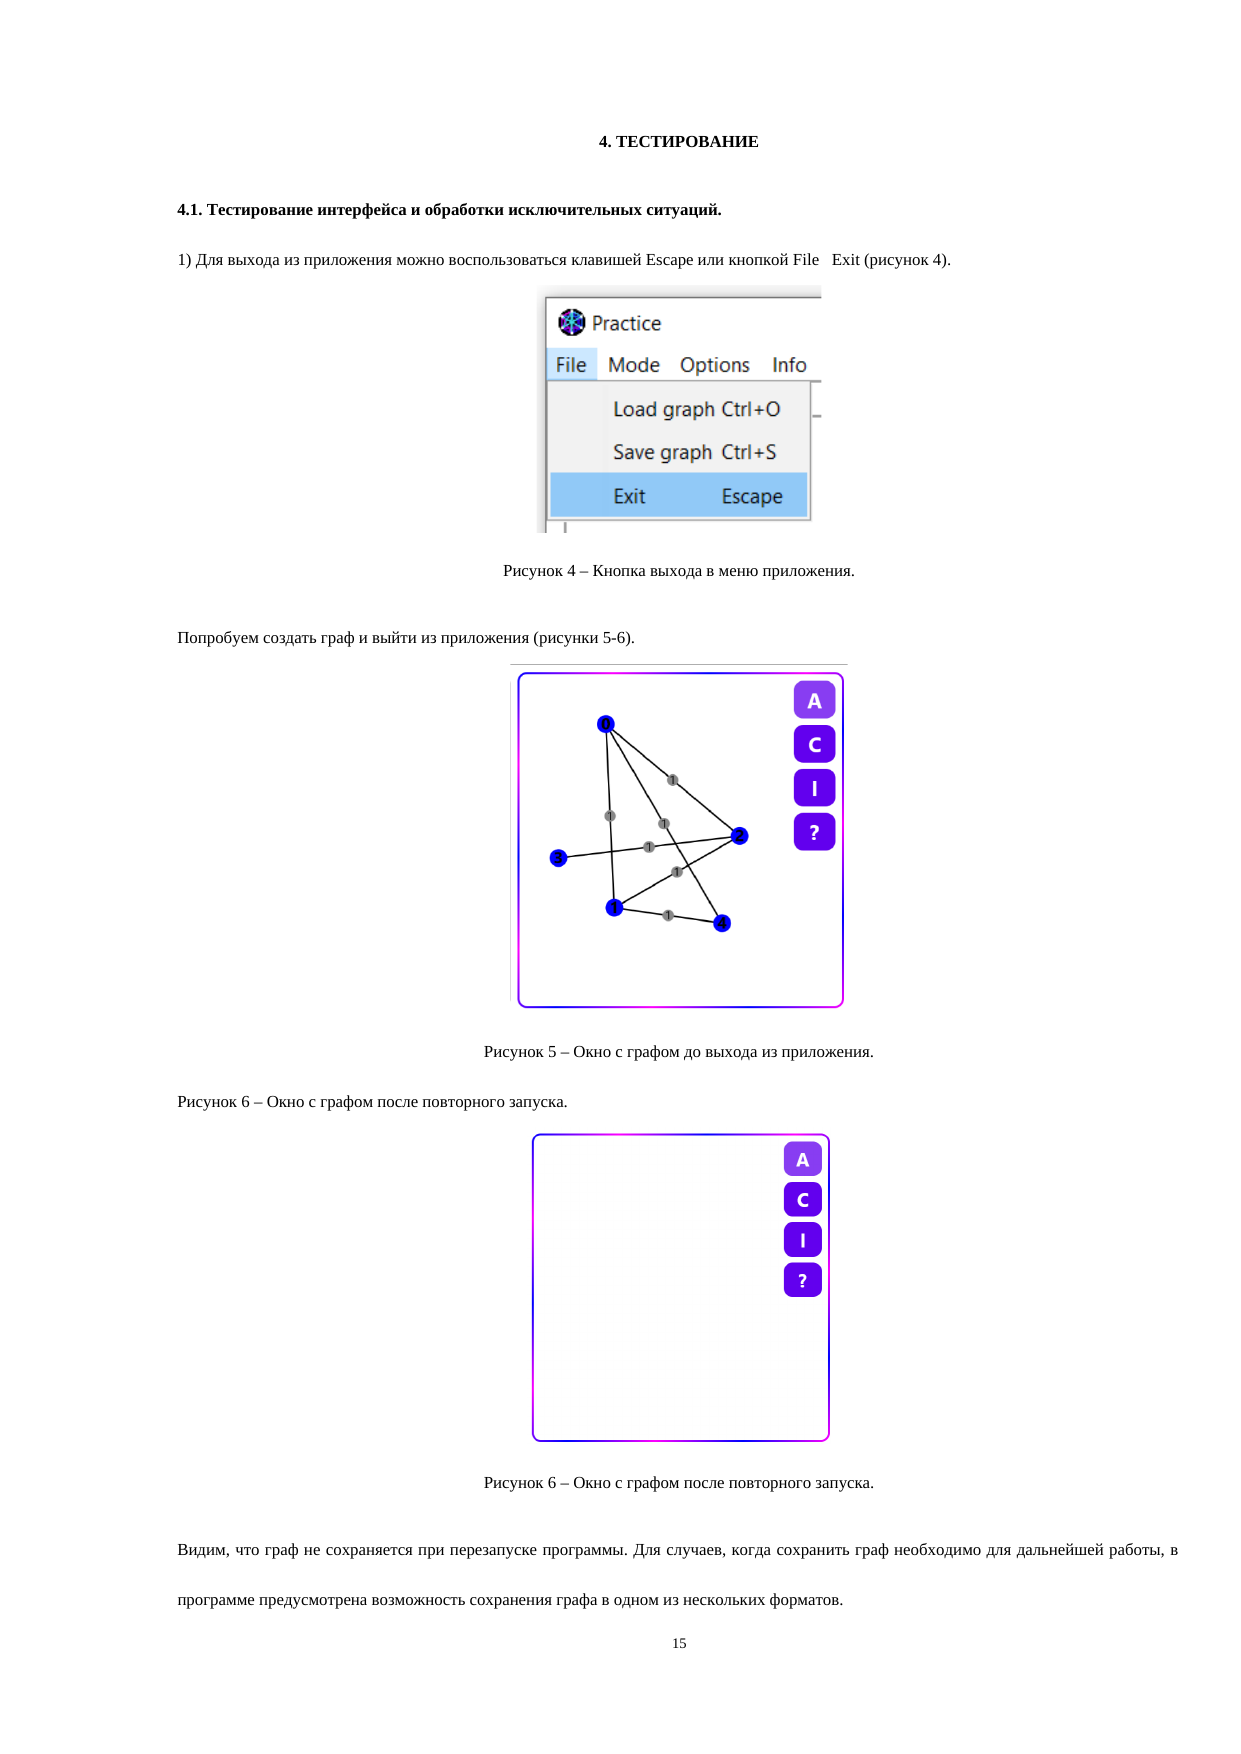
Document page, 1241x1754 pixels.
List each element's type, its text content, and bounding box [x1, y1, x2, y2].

text Попробуем создать граф и выйти из приложения (рисунки 5-6). [177, 614, 1181, 647]
text 4.1. Тестирование интерфейса и обработки исключительных ситуаций. [177, 185, 1181, 219]
text Рисунок 6 – Окно с графом после повторного запуска. [177, 1077, 1181, 1111]
text 1) Для выхода из приложения можно воспользоваться клавишей Escape или кнопкой File Exit (рисунок 4). [177, 236, 1181, 269]
text Видим, что граф не сохраняется при перезапуске программы. Для случаев, когда сохранить граф необходимо для дальнейшей работы, в программе предусмотрена возможность сохранения графа в одном из нескольких форматов. [177, 1526, 1181, 1609]
text Рисунок 4 – Кнопка выхода в меню приложения. [177, 547, 1181, 580]
text Рисунок 5 – Окно с графом до выхода из приложения. [177, 1027, 1181, 1061]
picture [536, 285, 822, 533]
picture [510, 664, 848, 1013]
text Рисунок 6 – Окно с графом после повторного запуска. [177, 1458, 1181, 1492]
text 4. ТЕСТИРОВАНИЕ [177, 118, 1181, 152]
picture [527, 1127, 831, 1444]
